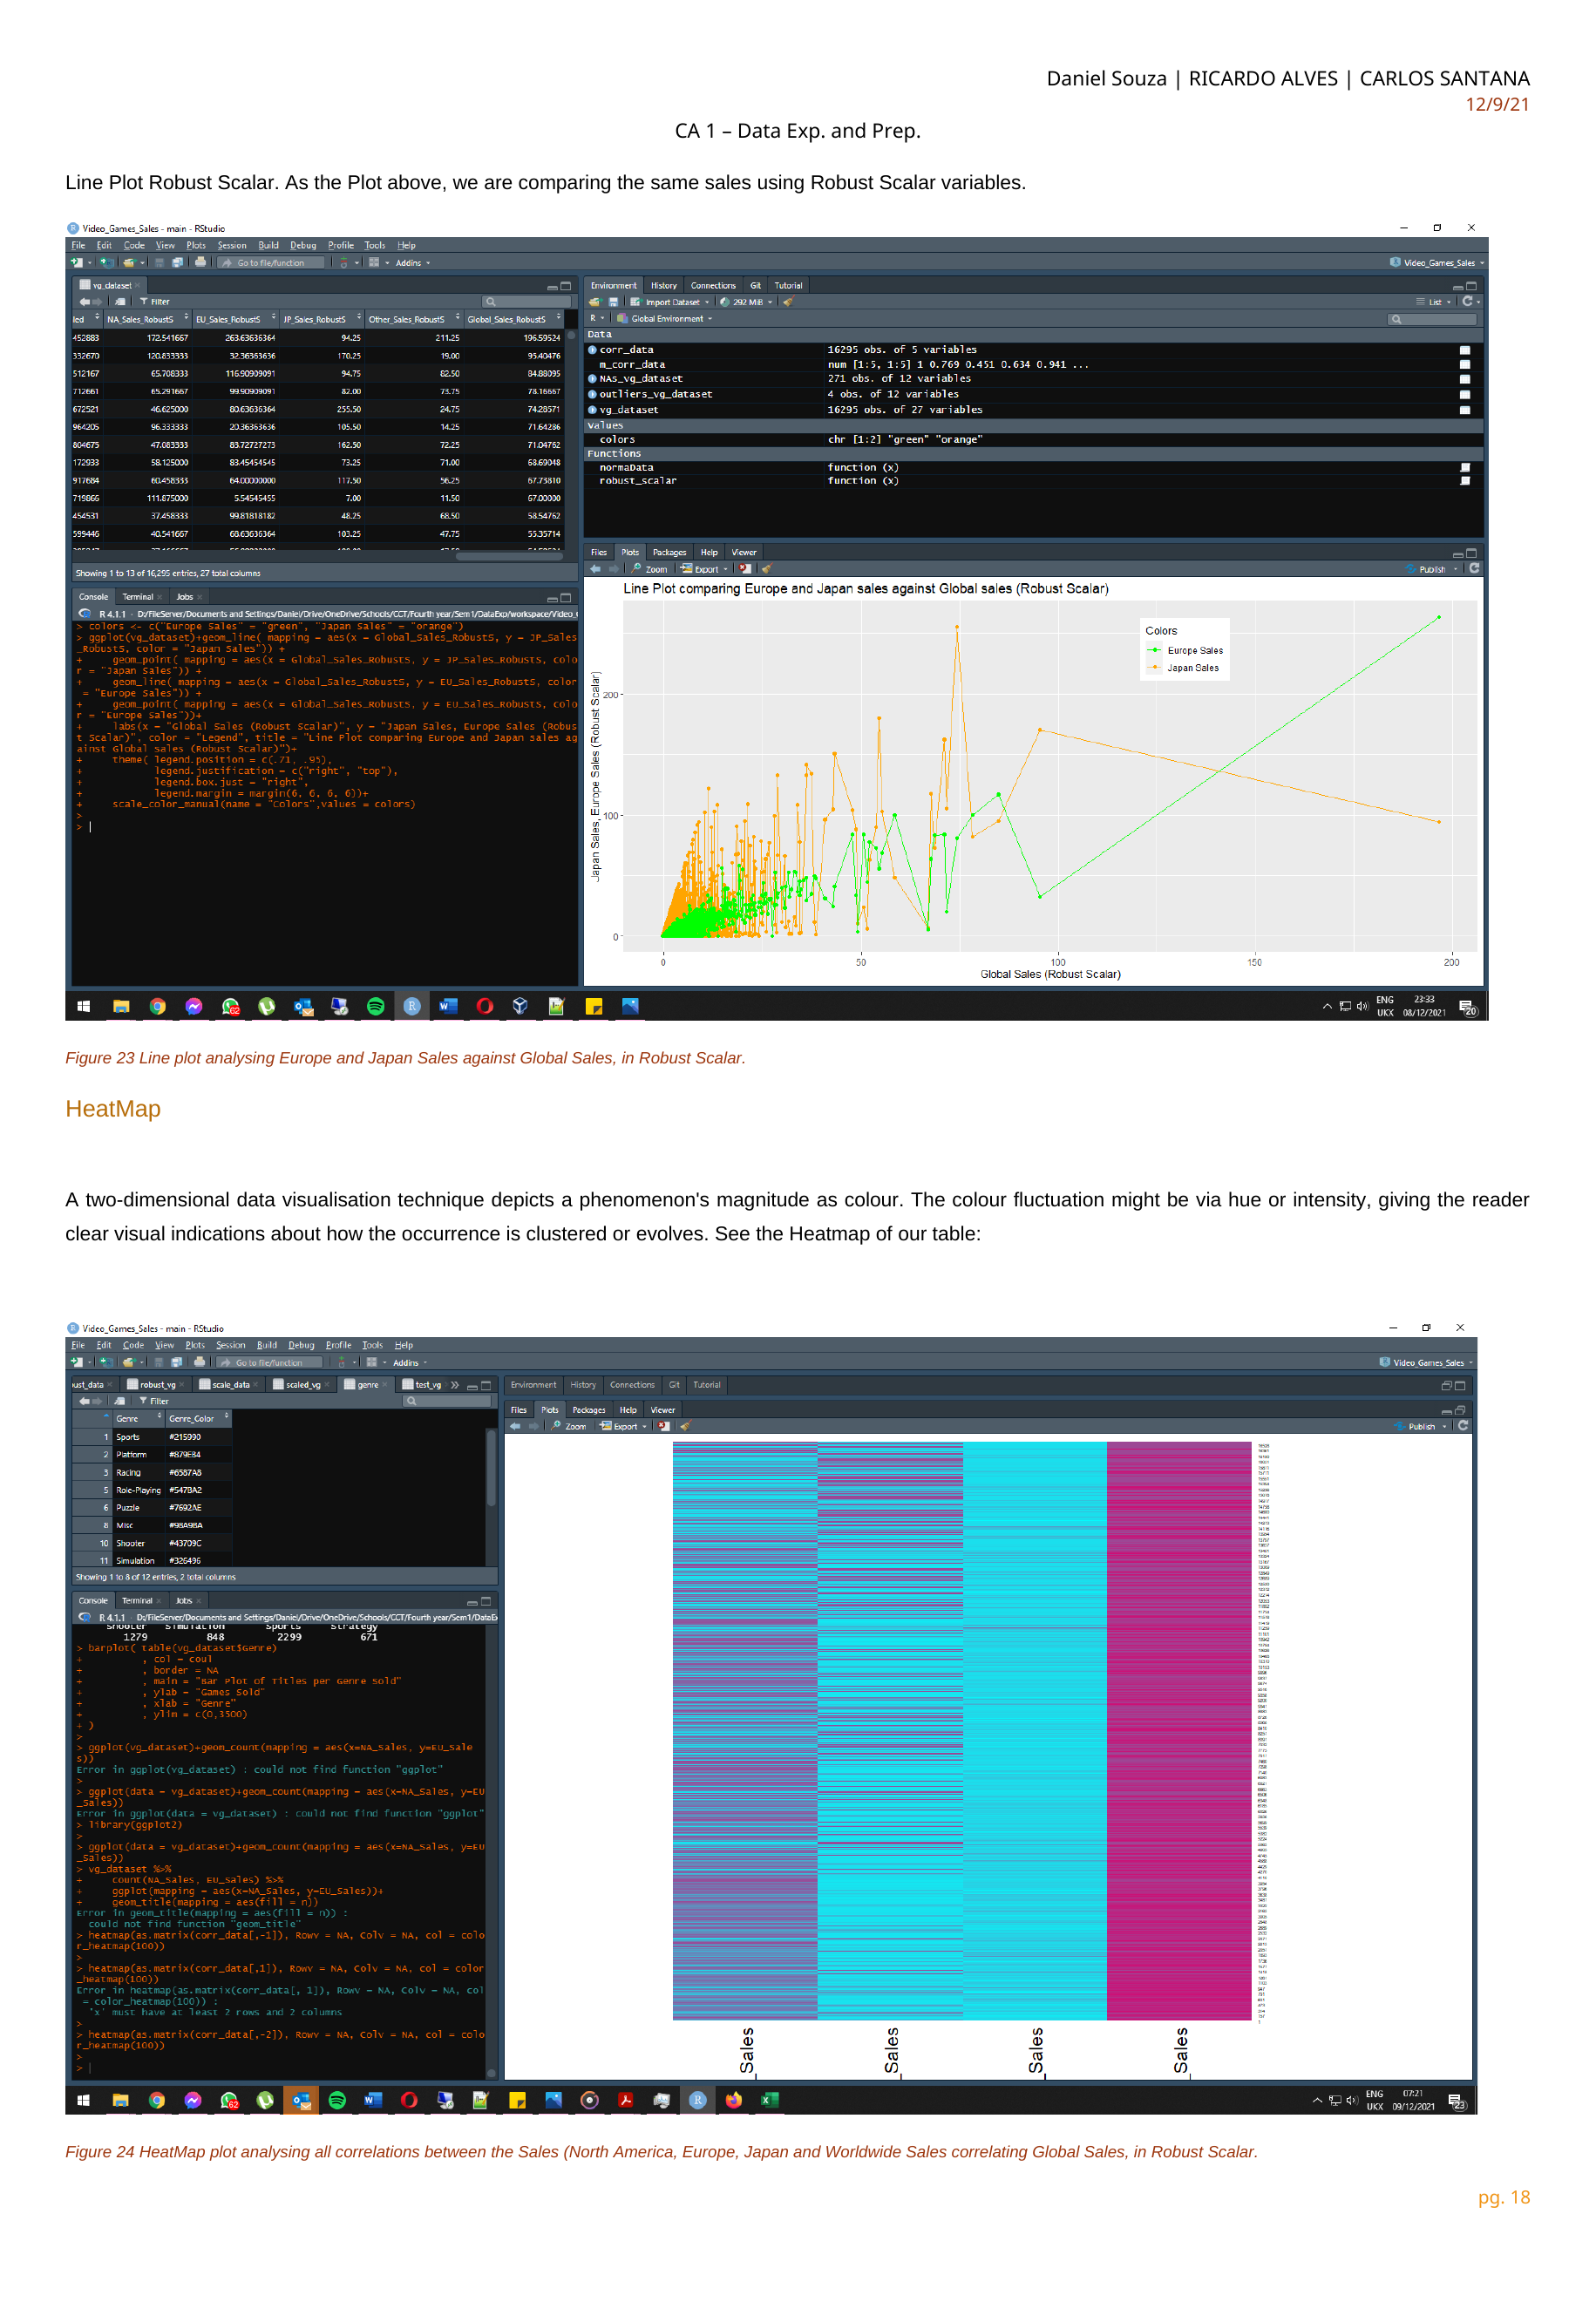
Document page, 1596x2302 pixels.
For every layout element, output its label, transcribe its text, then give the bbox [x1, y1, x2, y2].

text Figure 23 Line plot analysing Europe and Japan Sales against Global Sales, in Robust Scalar. [65, 1049, 1531, 1068]
text A two-dimensional data visualisation technique depicts a phenomenon's magnitude as colour. The colour fluctuation might be via hue or intensity, giving the reader clear visual indications about how the occurrence is clustered or evolves. See the Heatmap of our table: [65, 1188, 1531, 1245]
text Figure 24 HeatMap plot analysing all correlations between the Sales (North America, Europe, Japan and Worldwide Sales correlating Global Sales, in Robust Scalar. [65, 2142, 1531, 2161]
picture [65, 1320, 1478, 2115]
subtitle HeatMap [65, 1095, 1531, 1122]
text Line Plot Robust Scalar. As the Plot above, we are comparing the same sales using Robust Scalar variables. [65, 171, 1531, 194]
picture [65, 220, 1489, 1021]
